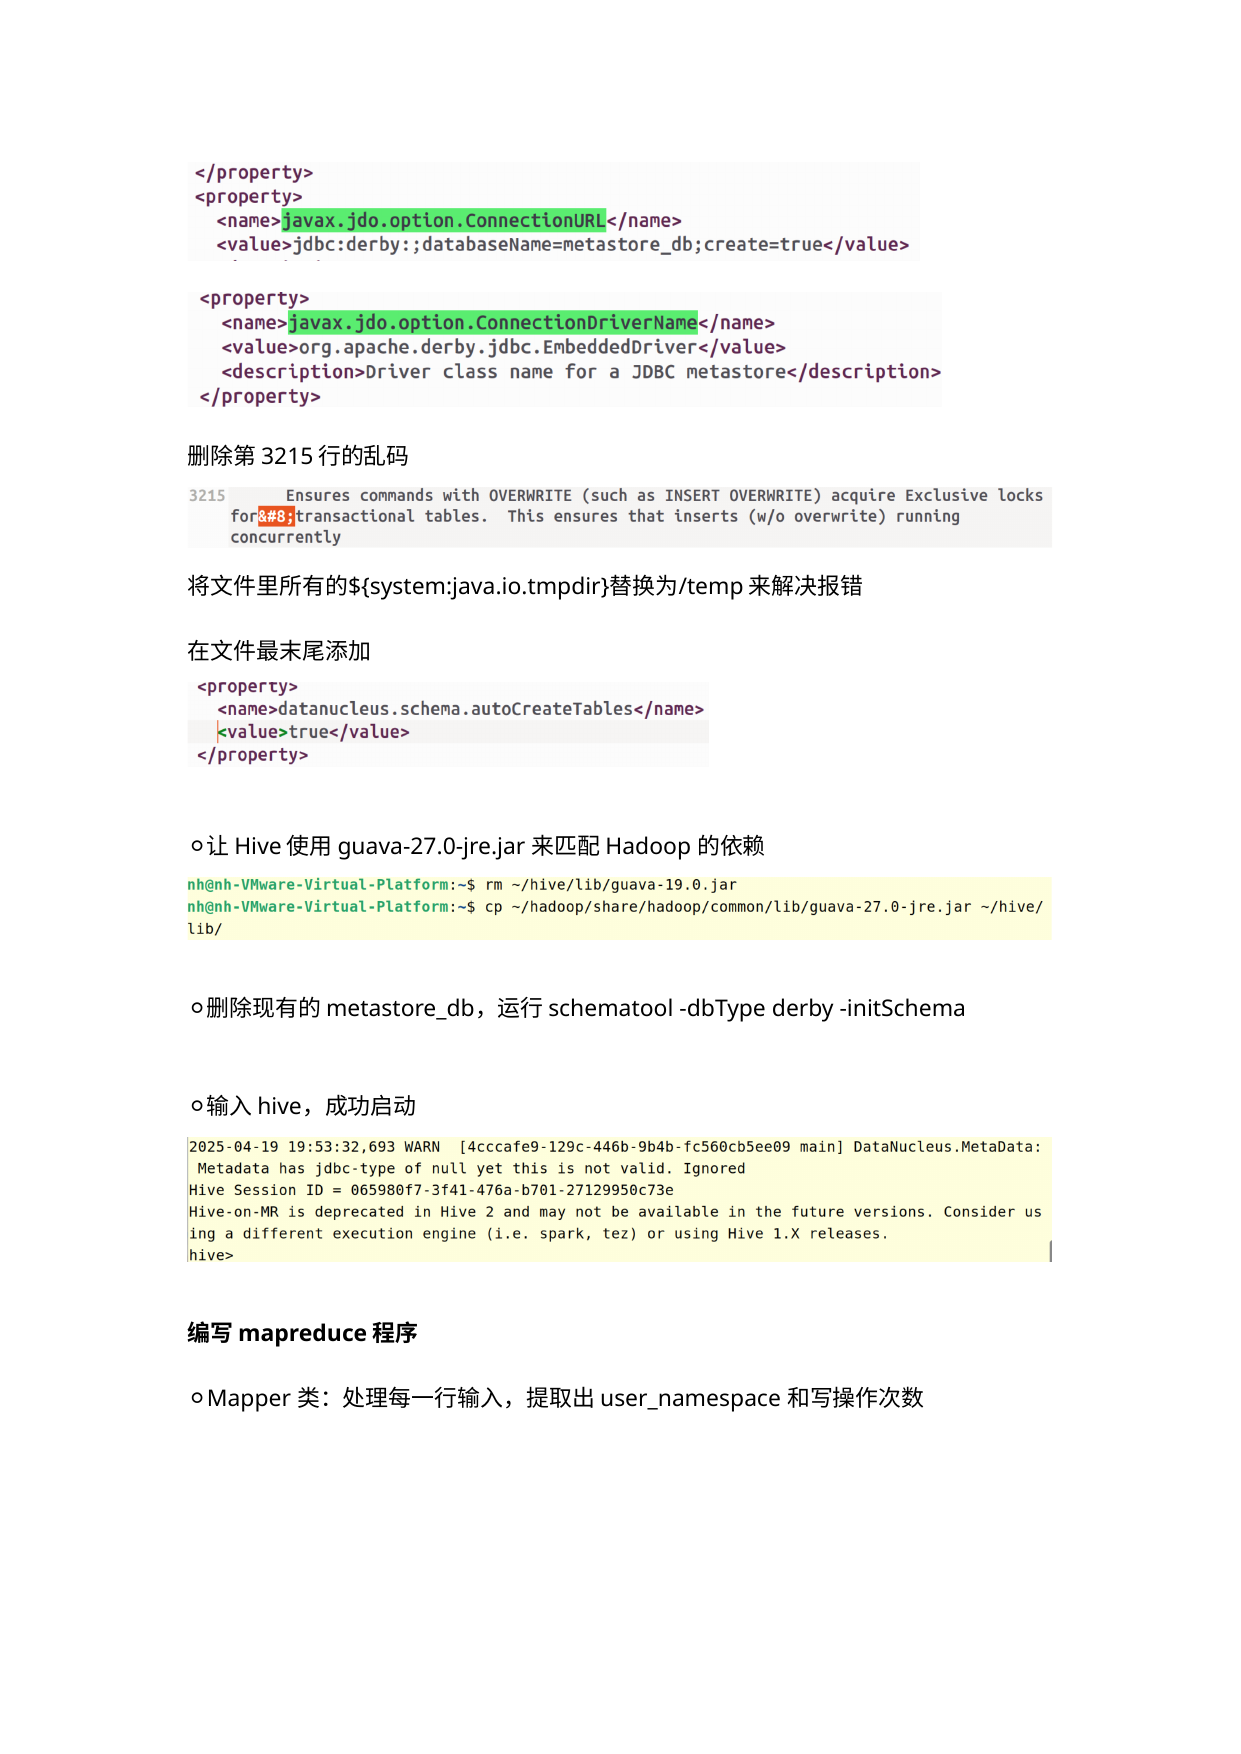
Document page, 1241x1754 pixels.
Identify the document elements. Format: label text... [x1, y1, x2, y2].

text ⚪让Hive使用 guava-27.0-jre.jar 来匹配 Hadoop 的依赖 [187, 812, 1053, 877]
picture [187, 877, 1052, 940]
text 在文件最末尾添加 [187, 617, 1053, 682]
text ⚪删除现有的metastore_db，运行schematool -dbType derby -initSchema [187, 974, 1053, 1039]
picture [187, 682, 709, 767]
picture [187, 162, 920, 261]
text ⚪输入hive，成功启动 [187, 1072, 1053, 1137]
picture [187, 487, 1053, 548]
text 编写mapreduce程序 [187, 1299, 1053, 1364]
text ⚪Mapper 类：处理每一行输入，提取出 user_namespace 和写操作次数 [187, 1364, 1053, 1429]
text 将文件里所有的${system:java.io.tmpdir}替换为/temp来解决报错 [187, 552, 1053, 617]
picture [187, 292, 942, 407]
picture [187, 1137, 1052, 1262]
text 删除第3215行的乱码 [187, 422, 1053, 487]
